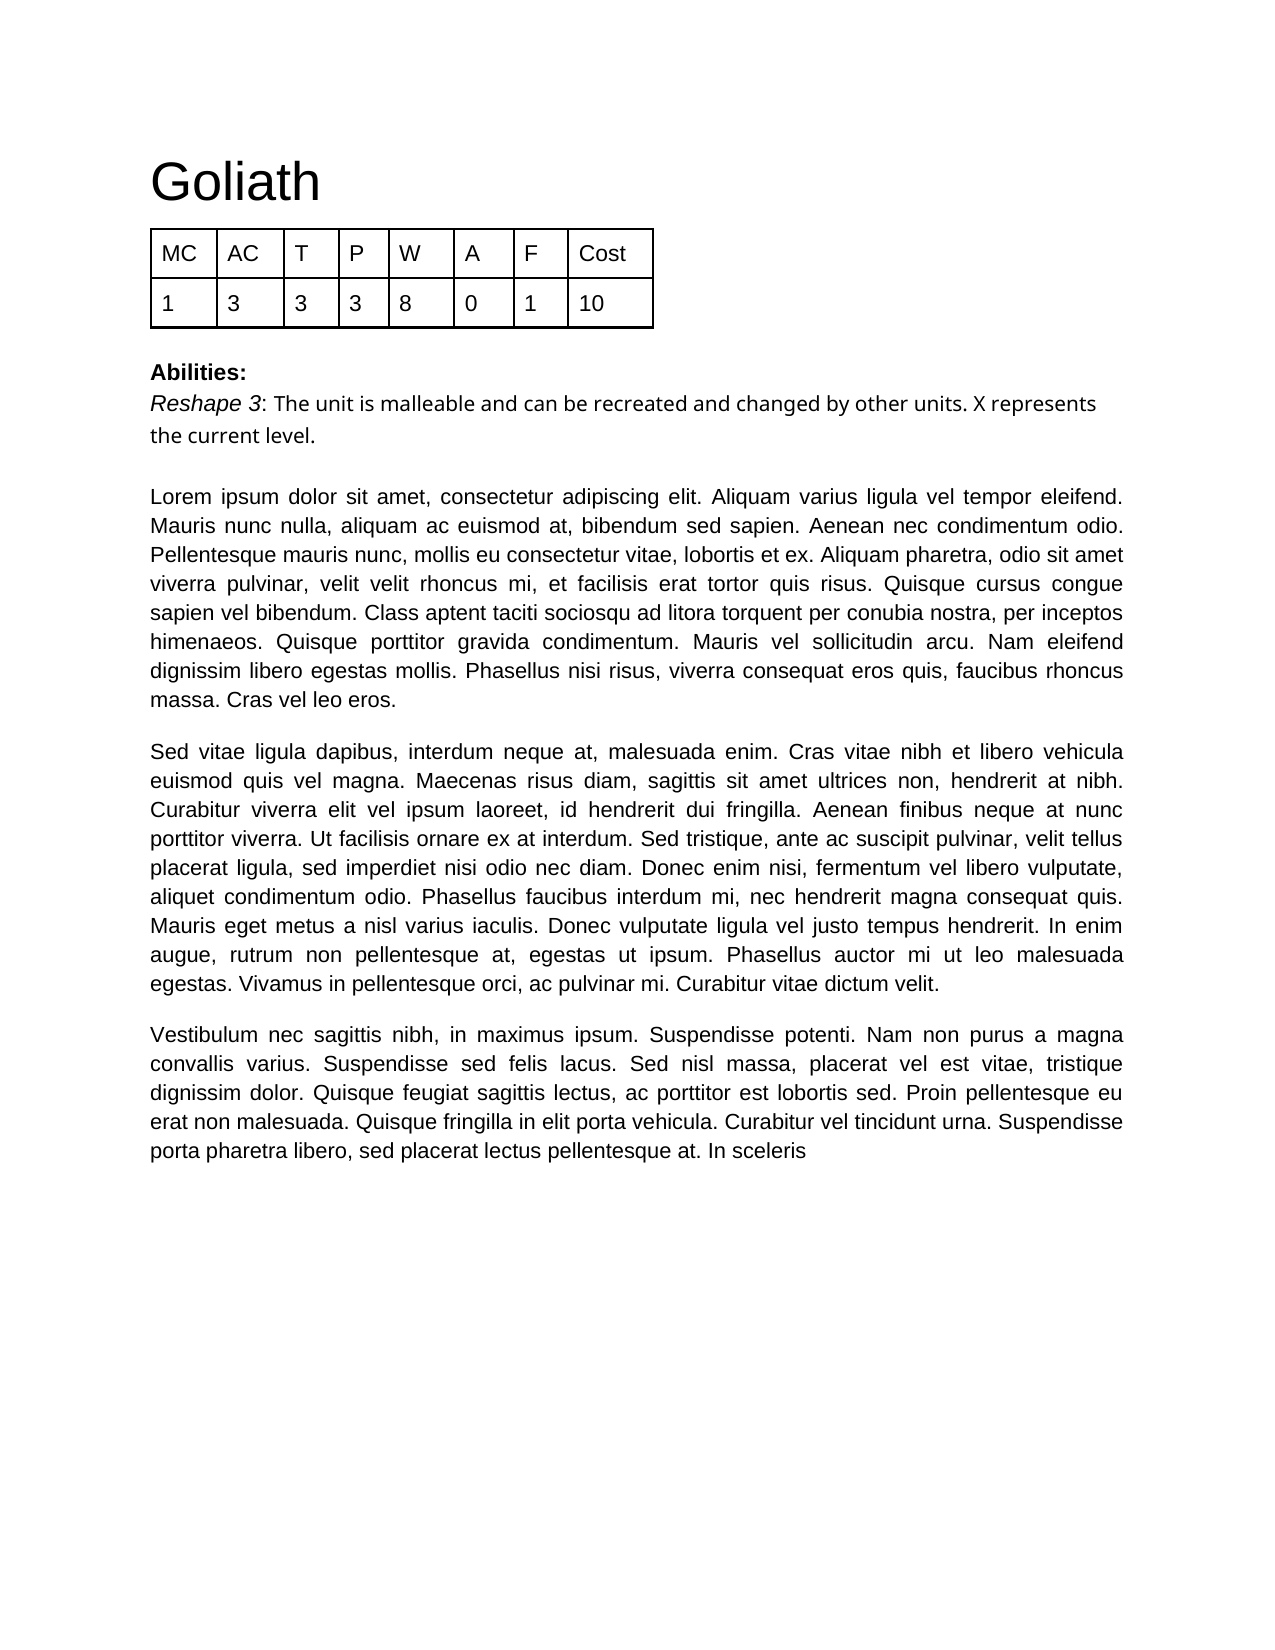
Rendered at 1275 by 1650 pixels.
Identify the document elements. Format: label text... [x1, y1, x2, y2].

table_header A [455, 230, 513, 277]
table_header AC [218, 230, 283, 277]
table_cell 3 [285, 279, 338, 326]
text Vestibulum nec sagittis nibh, in maximus ipsum. Suspendisse potenti. Nam non purus a magna convallis varius. Suspendisse sed felis lacus. Sed nisl massa, placerat vel est vitae, tristique dignissim dolor. Quisque feugiat sagittis lectus, ac porttitor est lobortis sed. Proin pellentesque eu erat non malesuada. Quisque fringilla in elit porta vehicula. Curabitur vel tincidunt urna. Suspendisse porta pharetra libero, sed placerat lectus pellentesque at. In sceleris [150, 1022, 1125, 1163]
table_cell 1 [152, 279, 216, 326]
text Abilities: [150, 359, 1125, 385]
table_header P [340, 230, 388, 277]
text Lorem ipsum dolor sit amet, consectetur adipiscing elit. Aliquam varius ligula vel tempor eleifend. Mauris nunc nulla, aliquam ac euismod at, bibendum sed sapien. Aenean nec condimentum odio. Pellentesque mauris nunc, mollis eu consectetur vitae, lobortis et ex. Aliquam pharetra, odio sit amet viverra pulvinar, velit velit rhoncus mi, et facilisis erat tortor quis risus. Quisque cursus congue sapien vel bibendum. Class aptent taciti sociosqu ad litora torquent per conubia nostra, per inceptos himenaeos. Quisque porttitor gravida condimentum. Mauris vel sollicitudin arcu. Nam eleifend dignissim libero egestas mollis. Phasellus nisi risus, viverra consequat eros quis, faucibus rhoncus massa. Cras vel leo eros. [150, 484, 1125, 712]
table_header Cost [569, 230, 652, 277]
table_cell 0 [455, 279, 513, 326]
table_header W [390, 230, 453, 277]
text Sed vitae ligula dapibus, interdum neque at, malesuada enim. Cras vitae nibh et libero vehicula euismod quis vel magna. Maecenas risus diam, sagittis sit amet ultrices non, hendrerit at nibh. Curabitur viverra elit vel ipsum laoreet, id hendrerit dui fringilla. Aenean finibus neque at nunc porttitor viverra. Ut facilisis ornare ex at interdum. Sed tristique, ante ac suscipit pulvinar, velit tellus placerat ligula, sed imperdiet nisi odio nec diam. Donec enim nisi, fermentum vel libero vulputate, aliquet condimentum odio. Phasellus faucibus interdum mi, nec hendrerit magna consequat quis. Mauris eget metus a nisl varius iaculis. Donec vulputate ligula vel justo tempus hendrerit. In enim augue, rutrum non pellentesque at, egestas ut ipsum. Phasellus auctor mi ut leo malesuada egestas. Vivamus in pellentesque orci, ac pulvinar mi. Curabitur vitae dictum velit. [150, 739, 1125, 996]
table_header F [515, 230, 567, 277]
table_header T [285, 230, 338, 277]
table_cell 1 [515, 279, 567, 326]
table_header MC [152, 230, 216, 277]
table_cell 3 [218, 279, 283, 326]
text Reshape 3: The unit is malleable and can be recreated and changed by other units. X represents the current level. [150, 389, 1125, 450]
table_cell 3 [340, 279, 388, 326]
table_cell 10 [569, 279, 652, 326]
title Goliath [150, 150, 1125, 212]
table_cell 8 [390, 279, 453, 326]
